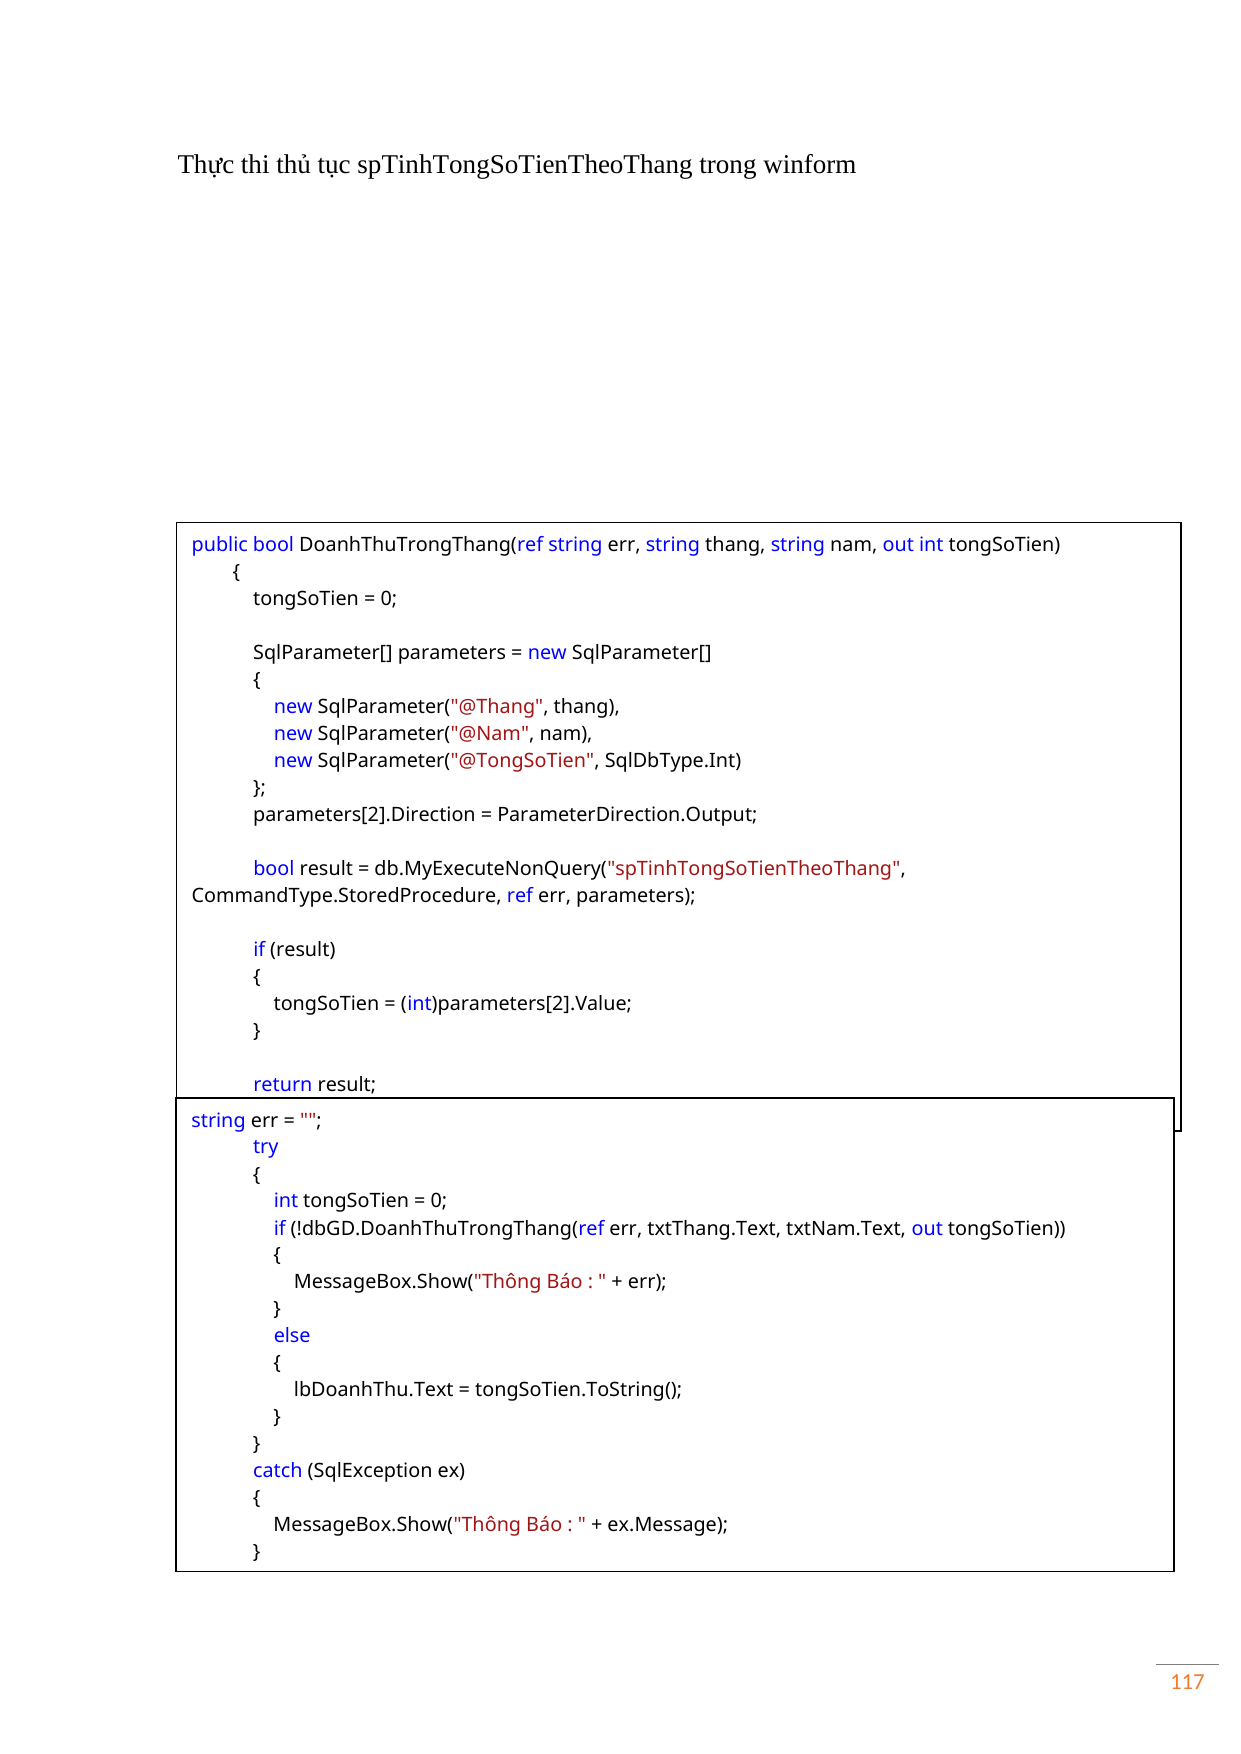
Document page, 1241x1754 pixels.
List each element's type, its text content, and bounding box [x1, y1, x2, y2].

text Thực thi thủ tục spTinhTongSoTienTheoThang trong winform [177, 148, 1134, 179]
